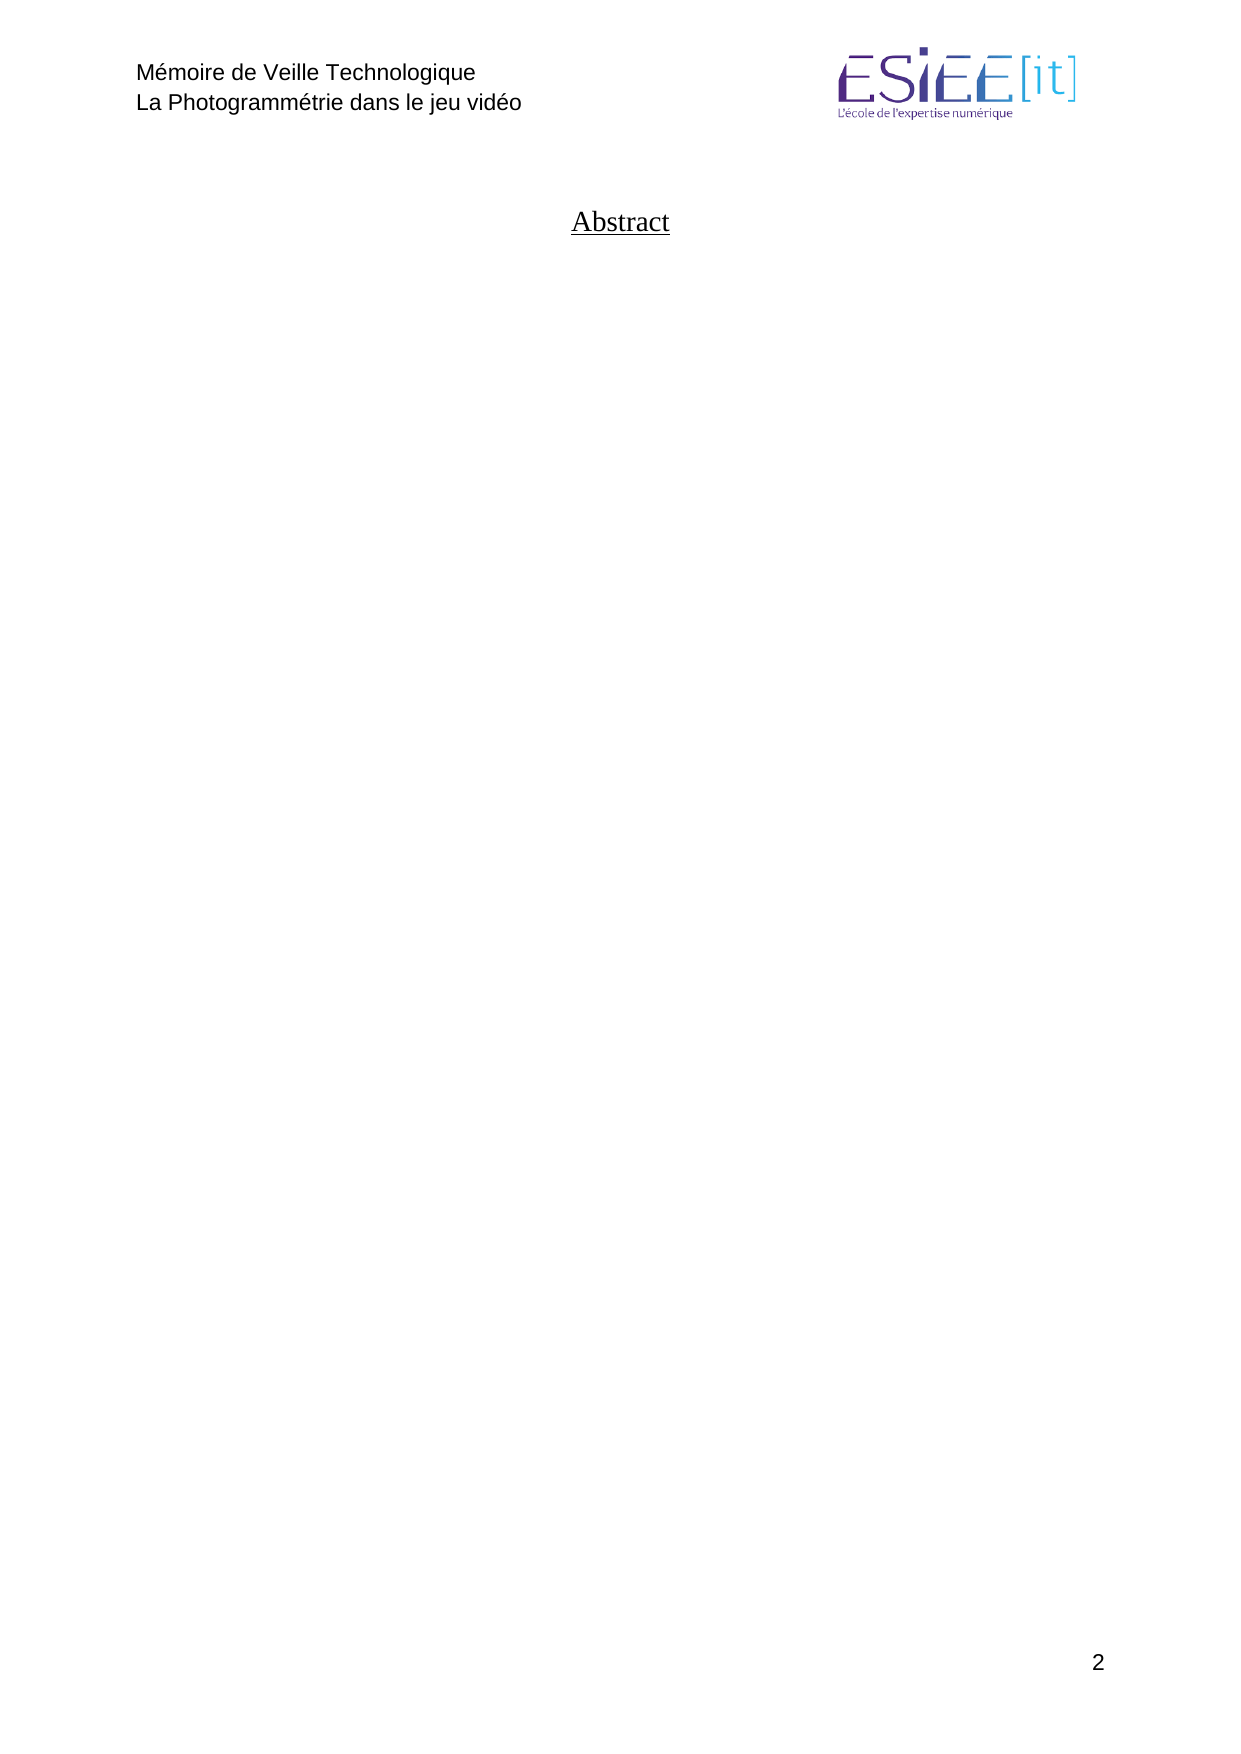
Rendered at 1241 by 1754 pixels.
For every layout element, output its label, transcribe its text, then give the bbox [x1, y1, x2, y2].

subtitle Abstract [136, 204, 1104, 238]
picture [838, 47, 1075, 120]
